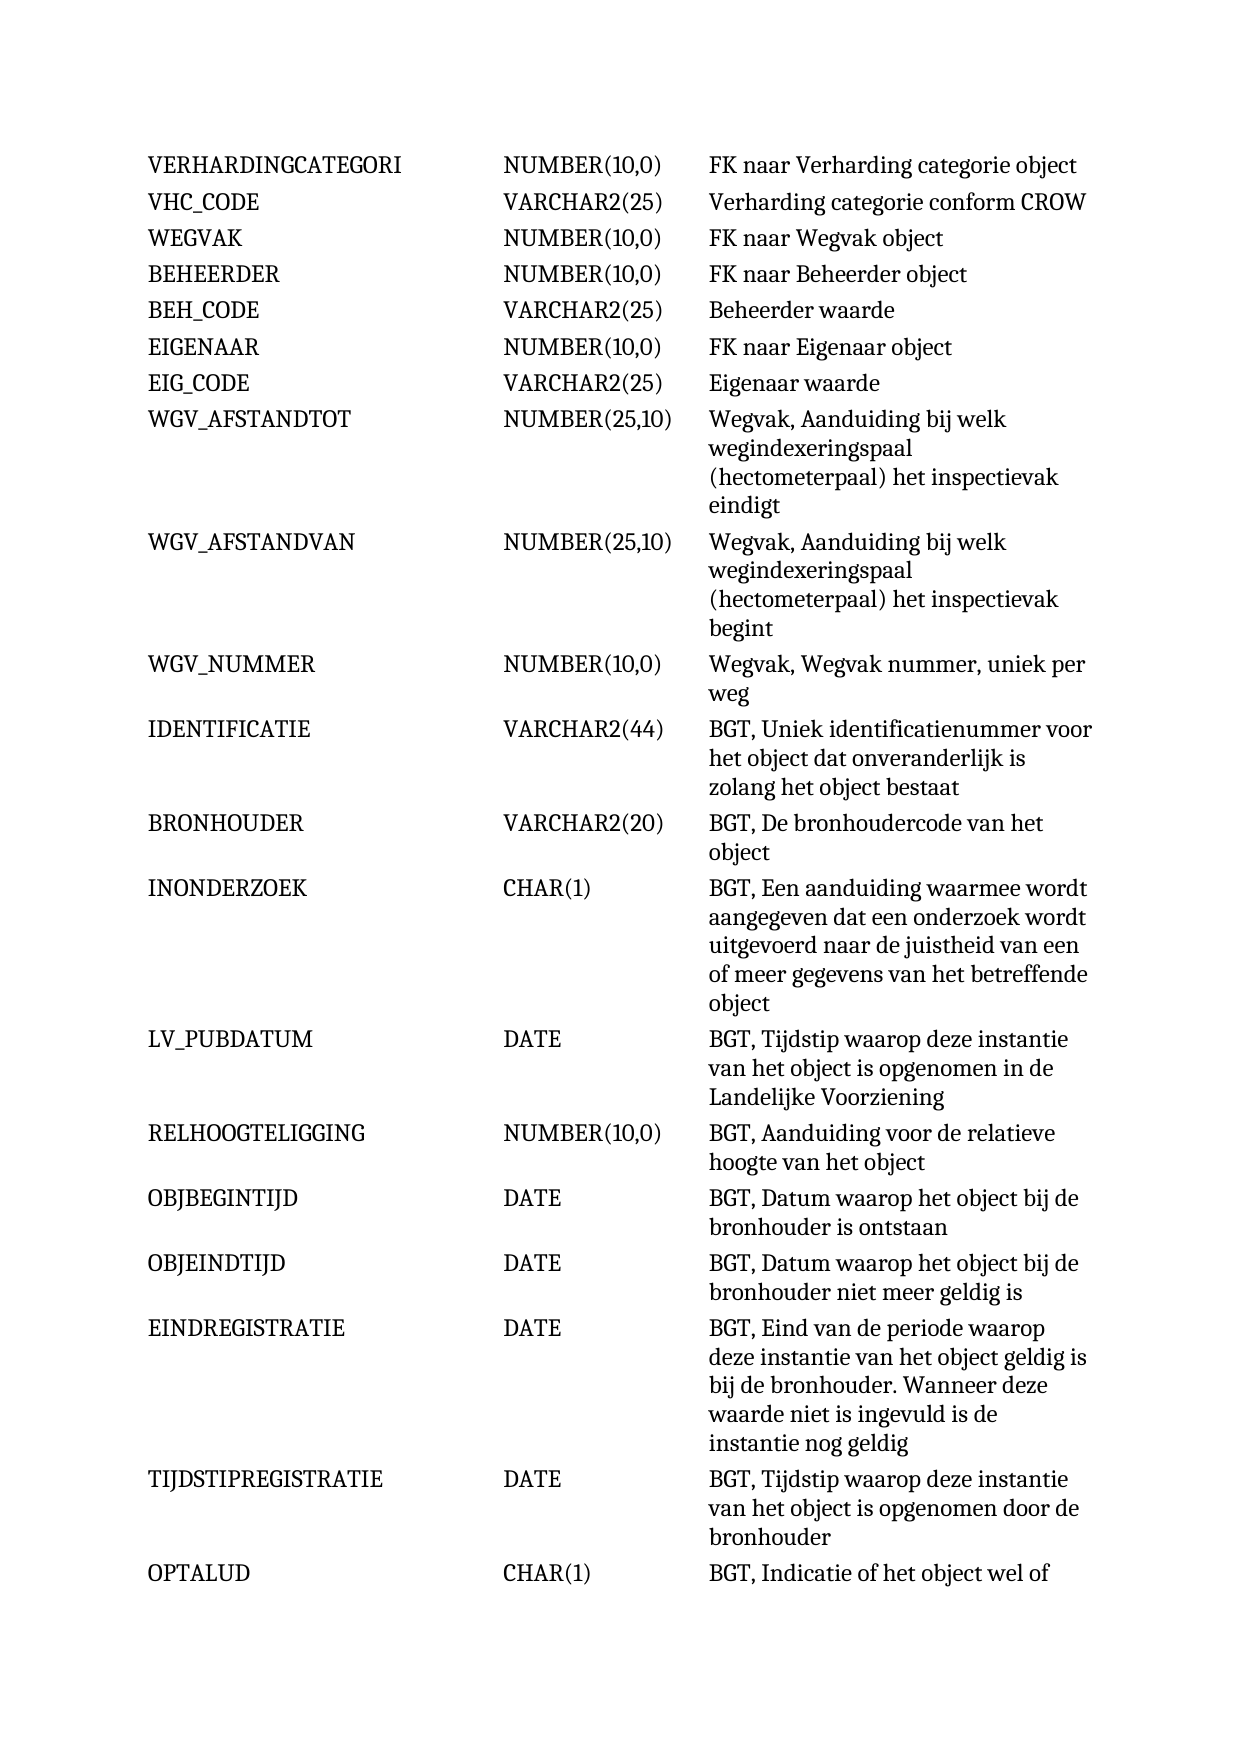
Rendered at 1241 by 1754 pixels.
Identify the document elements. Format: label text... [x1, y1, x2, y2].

table_cell BGT, Eind van de periode waarop deze instantie van het object geldig is bij de bronhouder. Wanneer deze waarde niet is ingevuld is de instantie nog geldig [698, 1310, 1104, 1461]
table_cell BGT, Tijdstip waarop deze instantie van het object is opgenomen in de Landelijke Voorziening [698, 1021, 1104, 1115]
table_cell NUMBER(25,10) [492, 401, 697, 524]
table_cell DATE [492, 1245, 697, 1310]
table_cell WGV_NUMMER [136, 646, 492, 711]
table_cell EIG_CODE [136, 365, 492, 401]
table_cell EIGENAAR [136, 329, 492, 365]
table_cell BGT, De bronhoudercode van het object [698, 805, 1104, 870]
table_cell RELHOOGTELIGGING [136, 1115, 492, 1180]
table_cell NUMBER(10,0) [492, 256, 697, 293]
table_cell BEH_CODE [136, 293, 492, 329]
table_cell NUMBER(10,0) [492, 220, 697, 256]
table_cell VHC_CODE [136, 184, 492, 220]
table_cell CHAR(1) [492, 1555, 697, 1591]
table_cell WEGVAK [136, 220, 492, 256]
table_cell Wegvak, Aanduiding bij welk wegindexeringspaal (hectometerpaal) het inspectievak begint [698, 524, 1104, 646]
table_cell NUMBER(10,0) [492, 1115, 697, 1180]
table_cell VARCHAR2(25) [492, 184, 697, 220]
table_cell FK naar Beheerder object [698, 256, 1104, 293]
table_cell NUMBER(10,0) [492, 148, 697, 184]
table_cell OBJBEGINTIJD [136, 1180, 492, 1245]
table_cell BGT, Datum waarop het object bij de bronhouder niet meer geldig is [698, 1245, 1104, 1310]
table_cell VARCHAR2(44) [492, 711, 697, 805]
table_cell FK naar Eigenaar object [698, 329, 1104, 365]
table_cell BGT, Aanduiding voor de relatieve hoogte van het object [698, 1115, 1104, 1180]
table_cell Eigenaar waarde [698, 365, 1104, 401]
table_cell DATE [492, 1310, 697, 1461]
table_cell BGT, Datum waarop het object bij de bronhouder is ontstaan [698, 1180, 1104, 1245]
table_cell Verharding categorie conform CROW [698, 184, 1104, 220]
table_cell BGT, Een aanduiding waarmee wordt aangegeven dat een onderzoek wordt uitgevoerd naar de juistheid van een of meer gegevens van het betreffende object [698, 870, 1104, 1021]
table_cell WGV_AFSTANDTOT [136, 401, 492, 524]
table_cell Wegvak, Aanduiding bij welk wegindexeringspaal (hectometerpaal) het inspectievak eindigt [698, 401, 1104, 524]
table_cell TIJDSTIPREGISTRATIE [136, 1461, 492, 1555]
table_cell Wegvak, Wegvak nummer, uniek per weg [698, 646, 1104, 711]
table_cell FK naar Wegvak object [698, 220, 1104, 256]
table_cell DATE [492, 1461, 697, 1555]
table_cell DATE [492, 1180, 697, 1245]
table_cell NUMBER(25,10) [492, 524, 697, 646]
table_cell BGT, Uniek identificatienummer voor het object dat onveranderlijk is zolang het object bestaat [698, 711, 1104, 805]
table_cell VERHARDINGCATEGORI [136, 148, 492, 184]
table_cell OBJEINDTIJD [136, 1245, 492, 1310]
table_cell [698, 1555, 1104, 1591]
table_cell VARCHAR2(25) [492, 293, 697, 329]
table_cell CHAR(1) [492, 870, 697, 1021]
table_cell FK naar Verharding categorie object [698, 148, 1104, 184]
table_cell INONDERZOEK [136, 870, 492, 1021]
table_cell EINDREGISTRATIE [136, 1310, 492, 1461]
table_cell IDENTIFICATIE [136, 711, 492, 805]
table_cell NUMBER(10,0) [492, 646, 697, 711]
table_cell BEHEERDER [136, 256, 492, 293]
table_cell LV_PUBDATUM [136, 1021, 492, 1115]
table_cell OPTALUD [136, 1555, 492, 1591]
table_cell NUMBER(10,0) [492, 329, 697, 365]
table_cell BGT, Tijdstip waarop deze instantie van het object is opgenomen door de bronhouder [698, 1461, 1104, 1555]
table_cell VARCHAR2(25) [492, 365, 697, 401]
table_cell VARCHAR2(20) [492, 805, 697, 870]
table_cell WGV_AFSTANDVAN [136, 524, 492, 646]
table_cell DATE [492, 1021, 697, 1115]
table_cell Beheerder waarde [698, 293, 1104, 329]
table_cell BRONHOUDER [136, 805, 492, 870]
